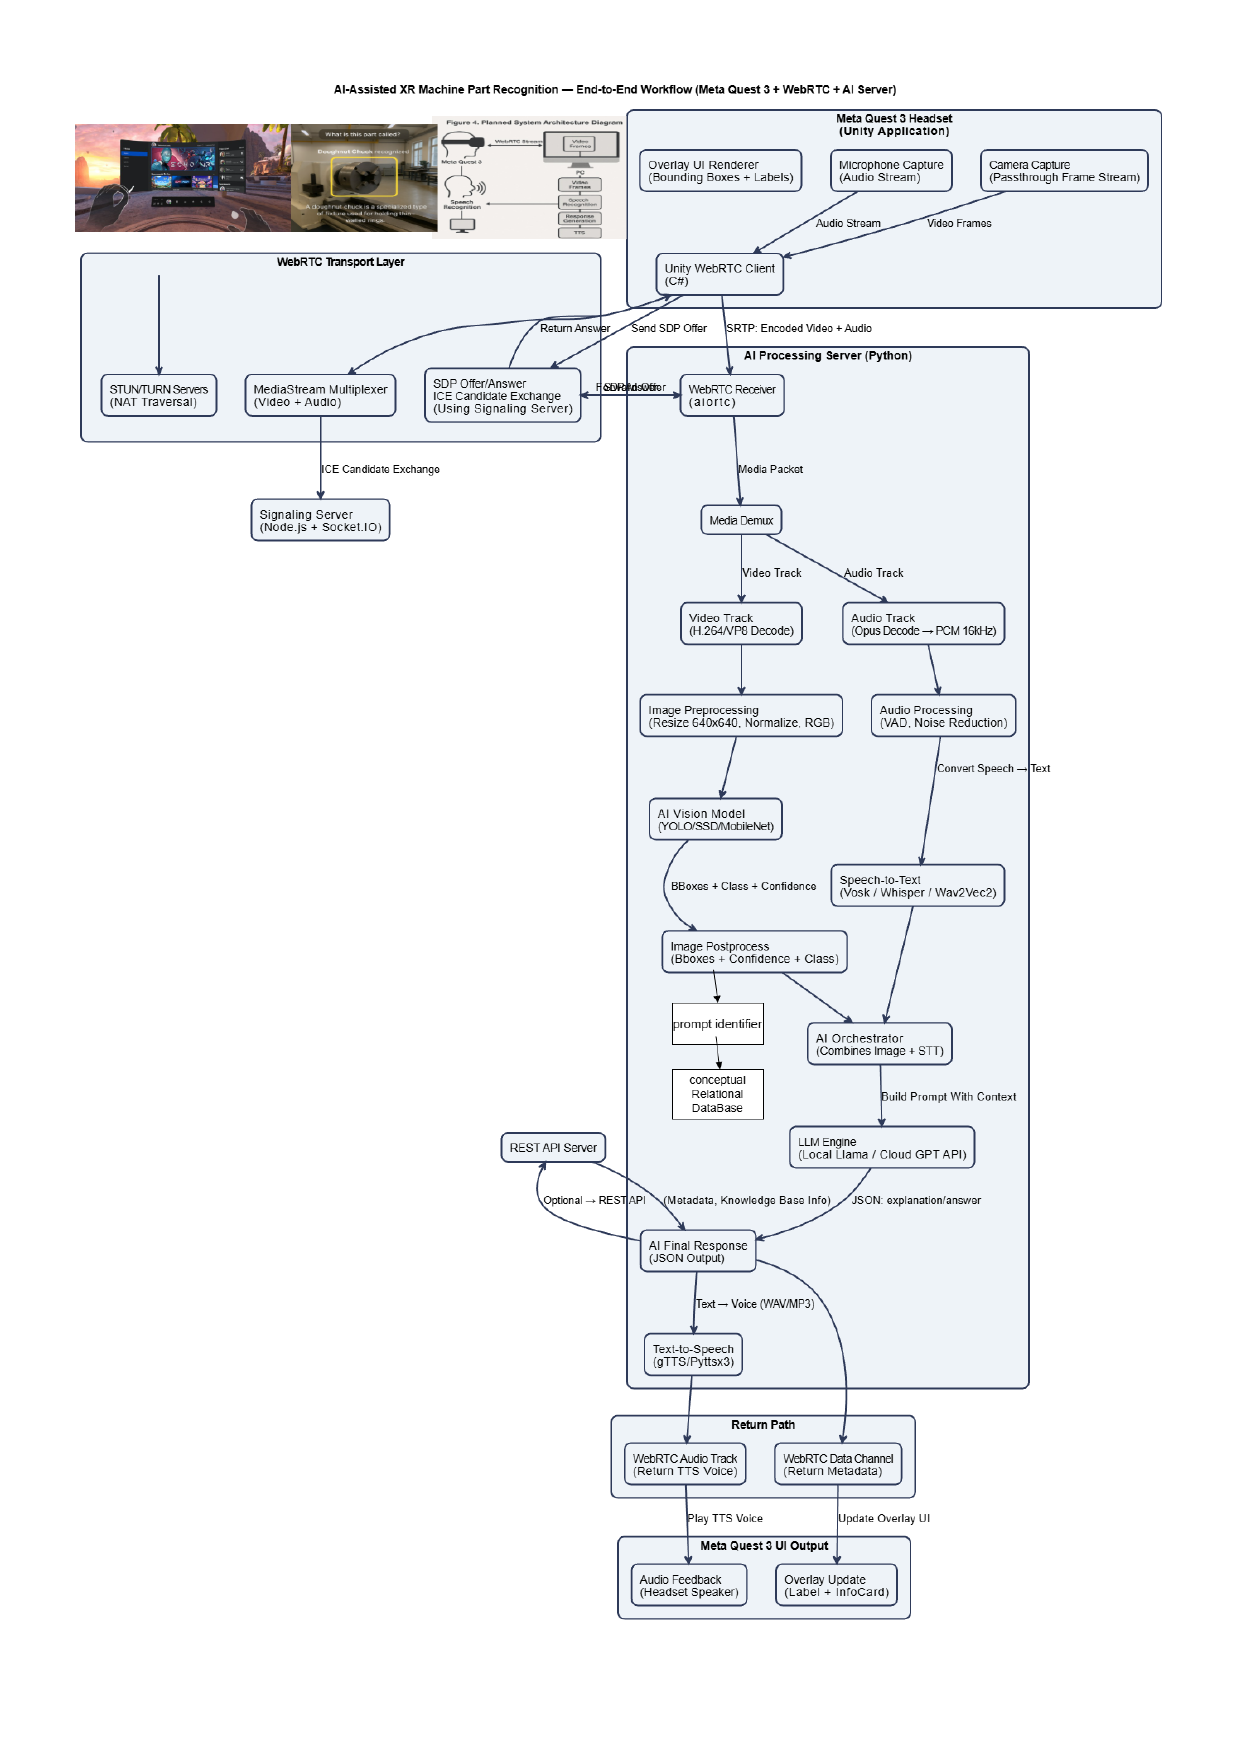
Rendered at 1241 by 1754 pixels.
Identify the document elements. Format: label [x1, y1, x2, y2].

picture [75, 75, 1166, 1623]
